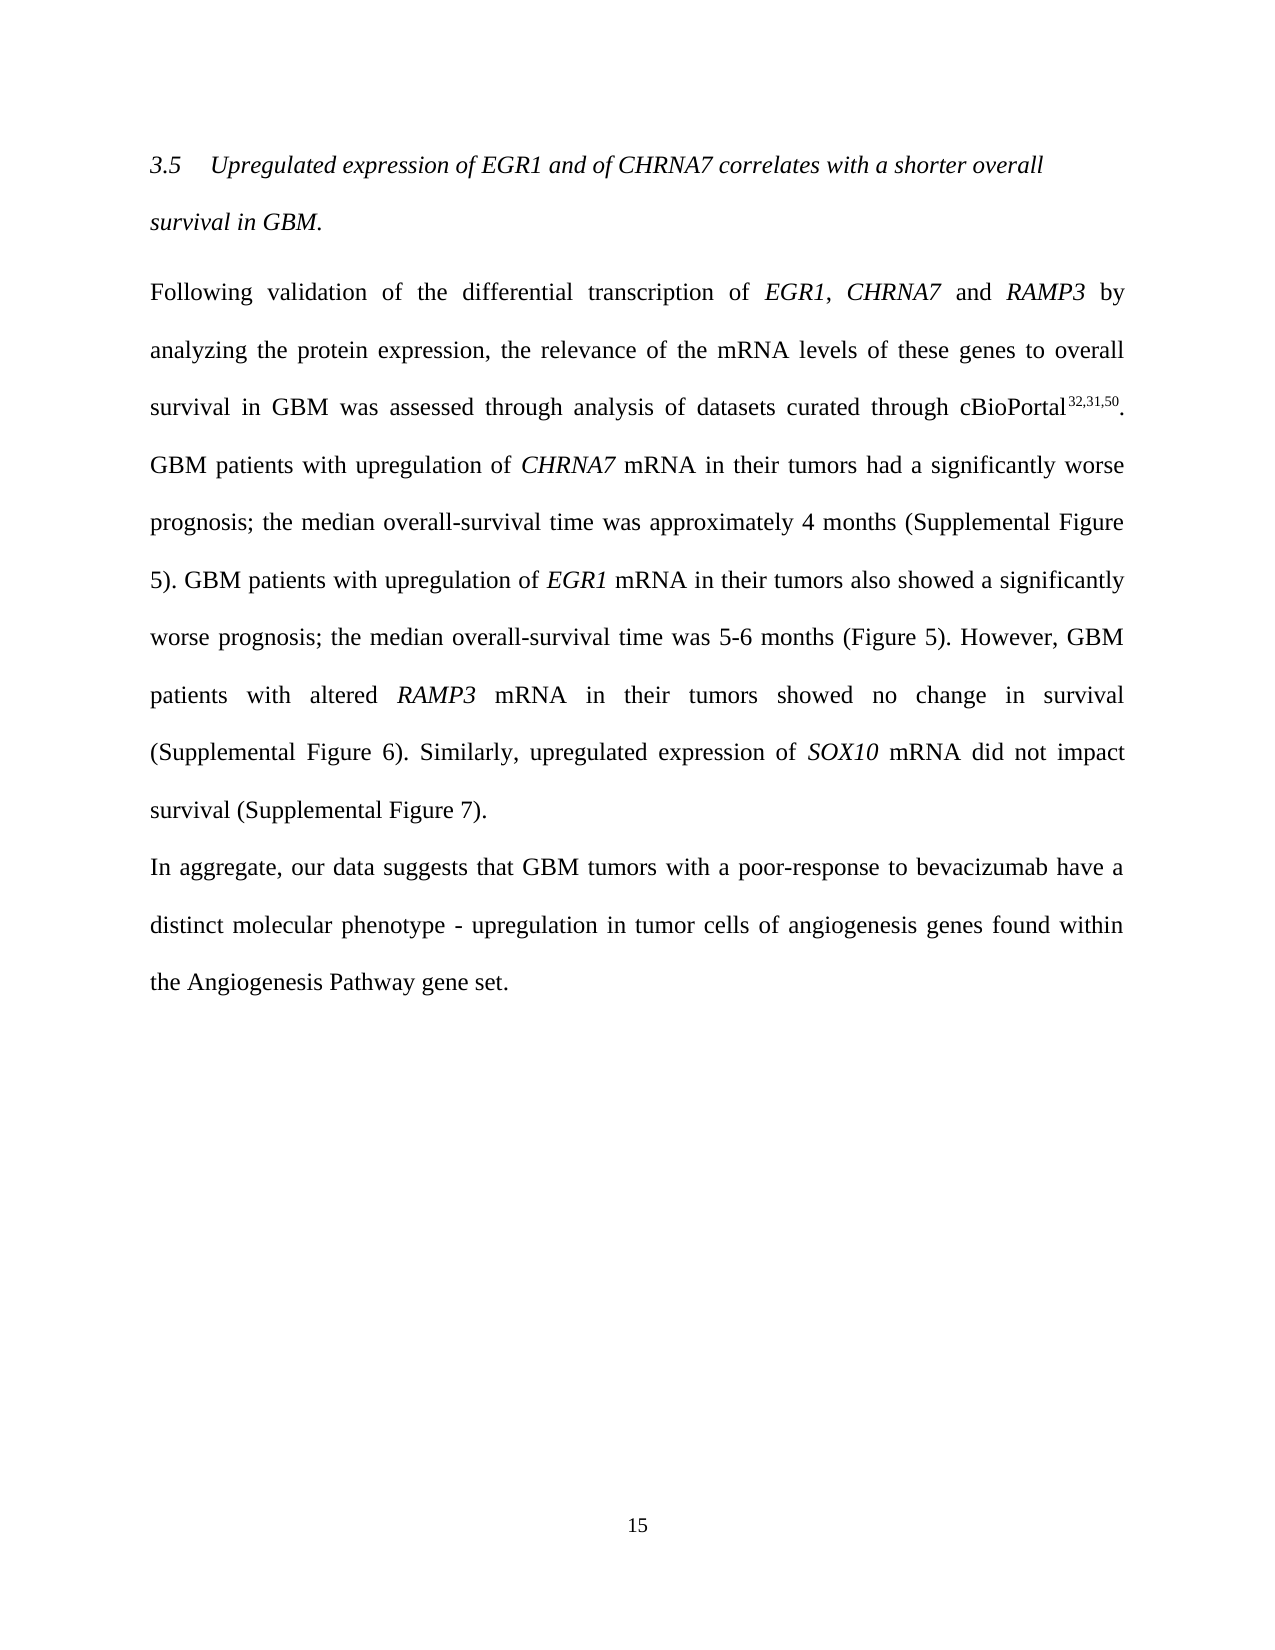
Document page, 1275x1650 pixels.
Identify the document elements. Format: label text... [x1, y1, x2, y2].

text In aggregate, our data suggests that GBM tumors with a poor-response to bevacizumab have a distinct molecular phenotype - upregulation in tumor cells of angiogenesis genes found within the Angiogenesis Pathway gene set. [150, 852, 1125, 996]
text Following validation of the differential transcription of EGR1, CHRNA7 and RAMP3 by analyzing the protein expression, the relevance of the mRNA levels of these genes to overall survival in GBM was assessed through analysis of datasets curated through cBioPortal32,31,50. GBM patients with upregulation of CHRNA7 mRNA in their tumors had a significantly worse prognosis; the median overall-survival time was approximately 4 months (Supplemental Figure 5). GBM patients with upregulation of EGR1 mRNA in their tumors also showed a significantly worse prognosis; the median overall-survival time was 5-6 months (Figure 5). However, GBM patients with altered RAMP3 mRNA in their tumors showed no change in survival (Supplemental Figure 6). Similarly, upregulated expression of SOX10 mRNA did not impact survival (Supplemental Figure 7). [150, 277, 1125, 824]
subtitle 3.5 Upregulated expression of EGR1 and of CHRNA7 correlates with a shorter overall survival in GBM. [150, 150, 1125, 236]
